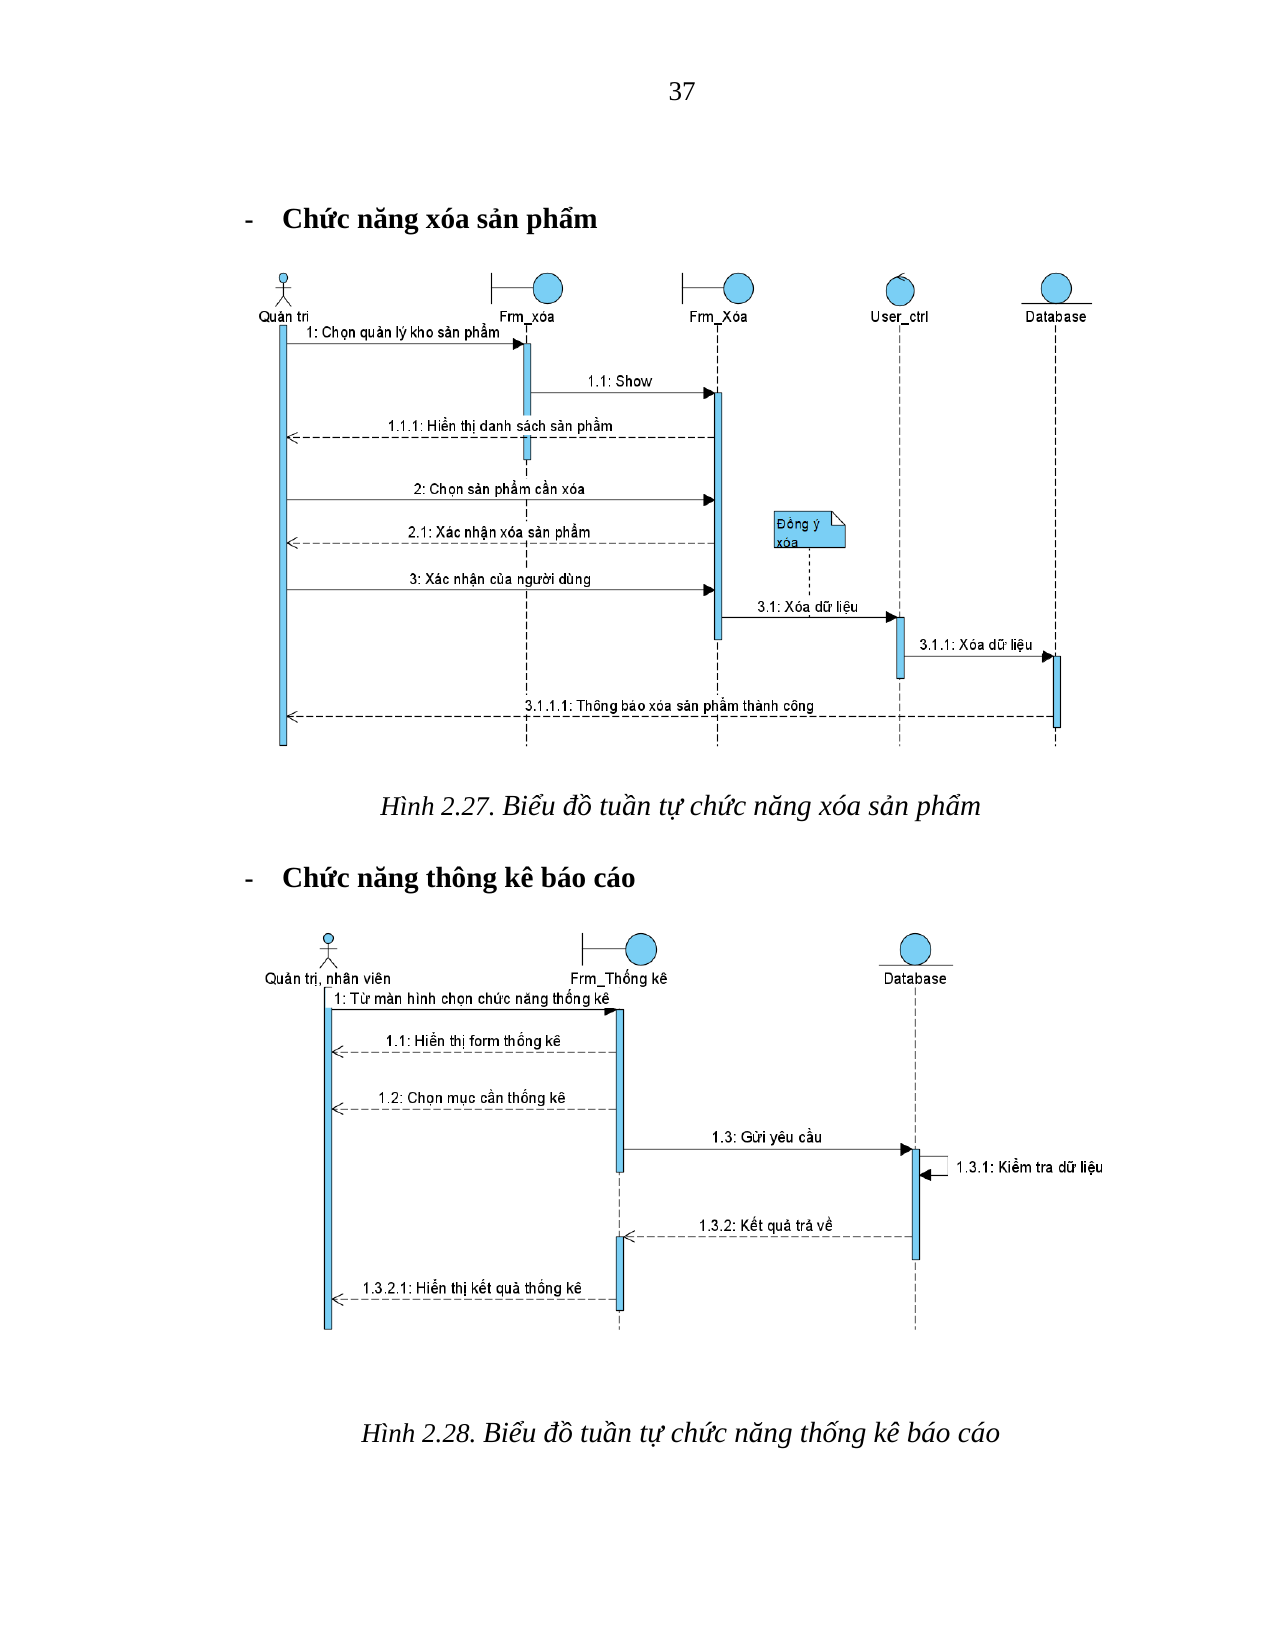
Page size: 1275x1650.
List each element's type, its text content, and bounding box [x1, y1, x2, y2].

list Chức năng thông kê báo cáo [244, 860, 1157, 893]
text Hình 2.28. Biểu đồ tuần tự chức năng thống kê báo cáo [207, 1415, 1157, 1448]
list Chức năng xóa sản phẩm [244, 201, 1157, 234]
picture [236, 253, 1128, 764]
text Hình 2.27. Biểu đồ tuần tự chức năng xóa sản phẩm [207, 788, 1157, 822]
picture [251, 912, 1113, 1390]
